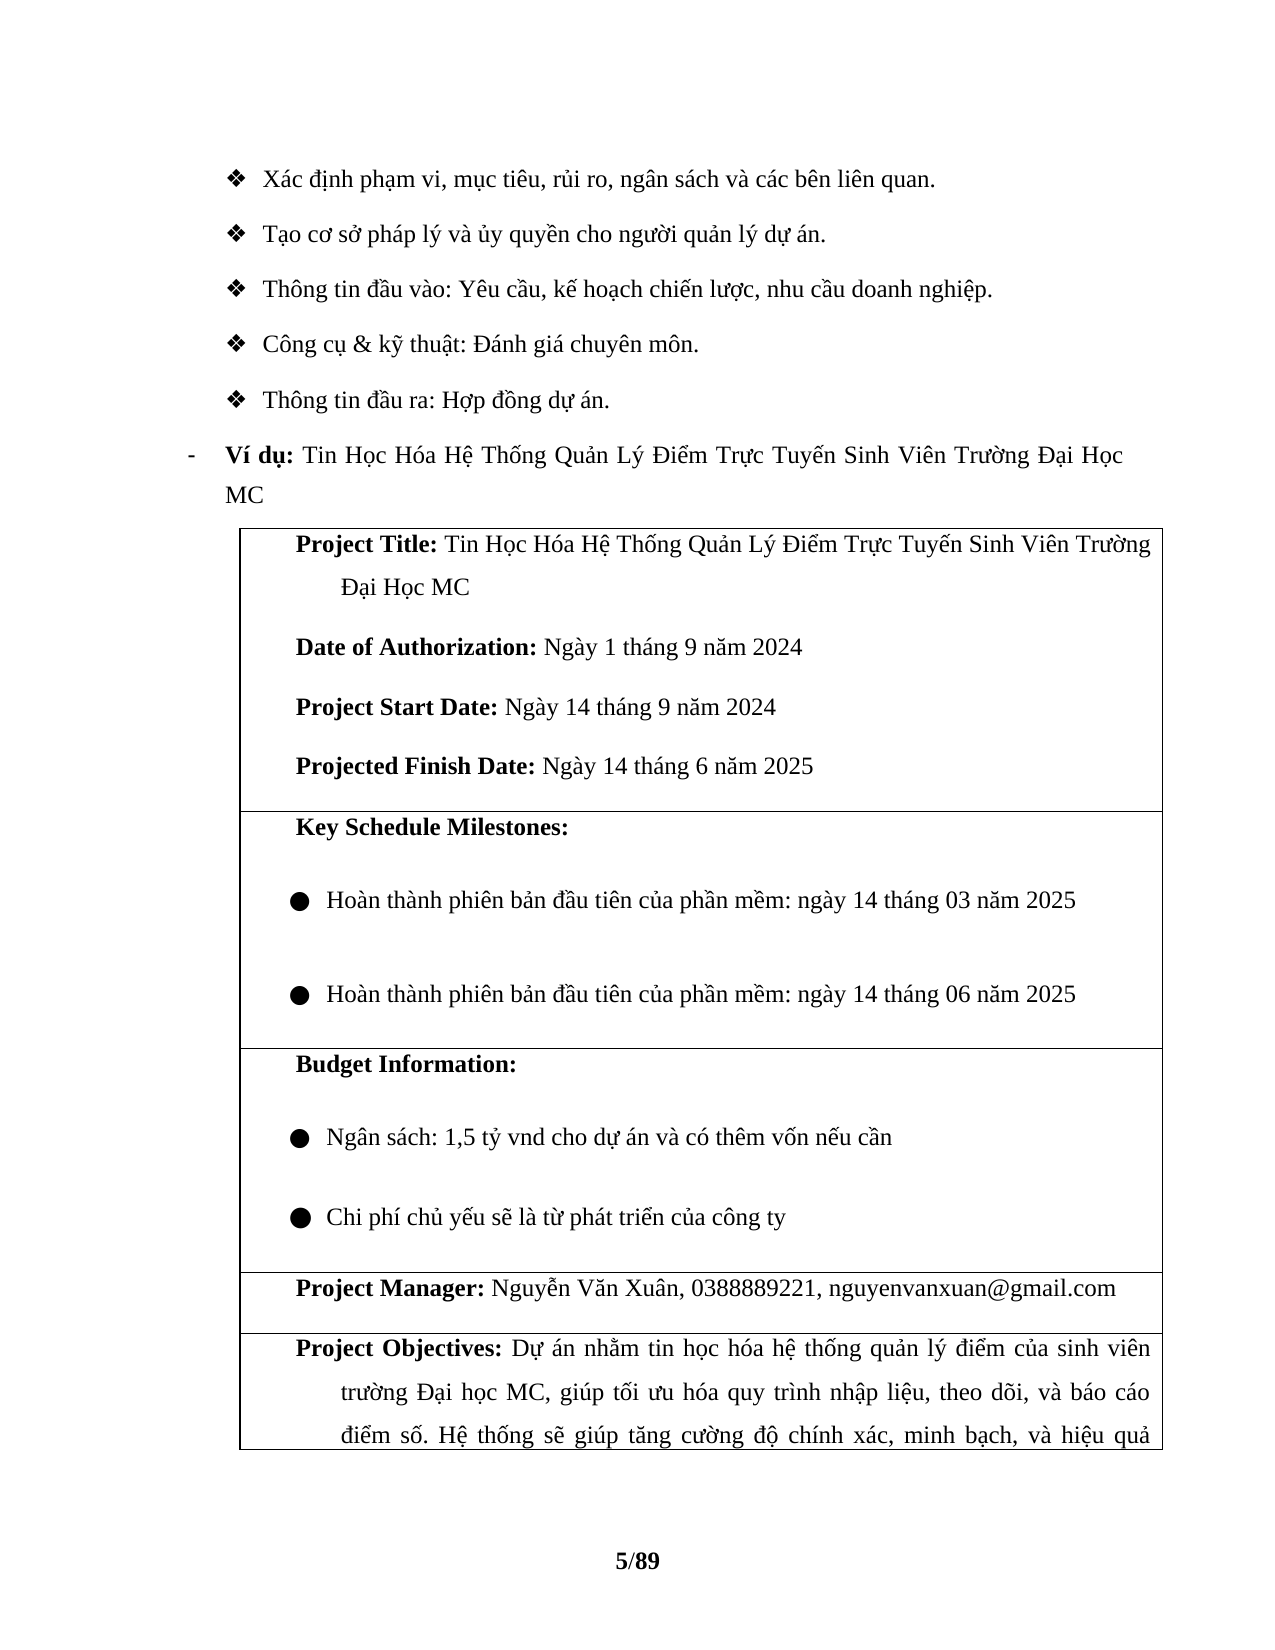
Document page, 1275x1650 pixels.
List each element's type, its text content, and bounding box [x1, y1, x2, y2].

table_cell Budget Information: Ngân sách: 1,5 tỷ vnd cho dự án và có thêm vốn nếu cần Chi phí chủ yếu sẽ là từ phát triển của công ty [241, 1049, 1162, 1272]
list Thông tin đầu vào: Yêu cầu, kế hoạch chiến lược, nhu cầu doanh nghiệp. [225, 261, 1125, 312]
list Xác định phạm vi, mục tiêu, rủi ro, ngân sách và các bên liên quan. [225, 150, 1125, 201]
table_cell Project Manager: Nguyễn Văn Xuân, 0388889221, nguyenvanxuan@gmail.com [241, 1273, 1162, 1332]
list Tạo cơ sở pháp lý và ủy quyền cho người quản lý dự án. [225, 205, 1125, 257]
table_cell Key Schedule Milestones: Hoàn thành phiên bản đầu tiên của phần mềm: ngày 14 tháng 03 năm 2025 Hoàn thành phiên bản đầu tiên của phần mềm: ngày 14 tháng 06 năm 2025 [241, 812, 1162, 1048]
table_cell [241, 1334, 1162, 1448]
list Thông tin đầu ra: Hợp đồng dự án. [225, 371, 1125, 422]
table_header Project Title: Tin Học Hóa Hệ Thống Quản Lý Điểm Trực Tuyến Sinh Viên Trường Đại Học MC Date of Authorization: Ngày 1 tháng 9 năm 2024 Project Start Date: Ngày 14 tháng 9 năm 2024 Projected Finish Date: Ngày 14 tháng 6 năm 2025 [241, 529, 1162, 811]
list Công cụ & kỹ thuật: Đánh giá chuyên môn. [225, 316, 1125, 367]
list Ví dụ: Tin Học Hóa Hệ Thống Quản Lý Điểm Trực Tuyến Sinh Viên Trường Đại Học MC [187, 427, 1125, 509]
